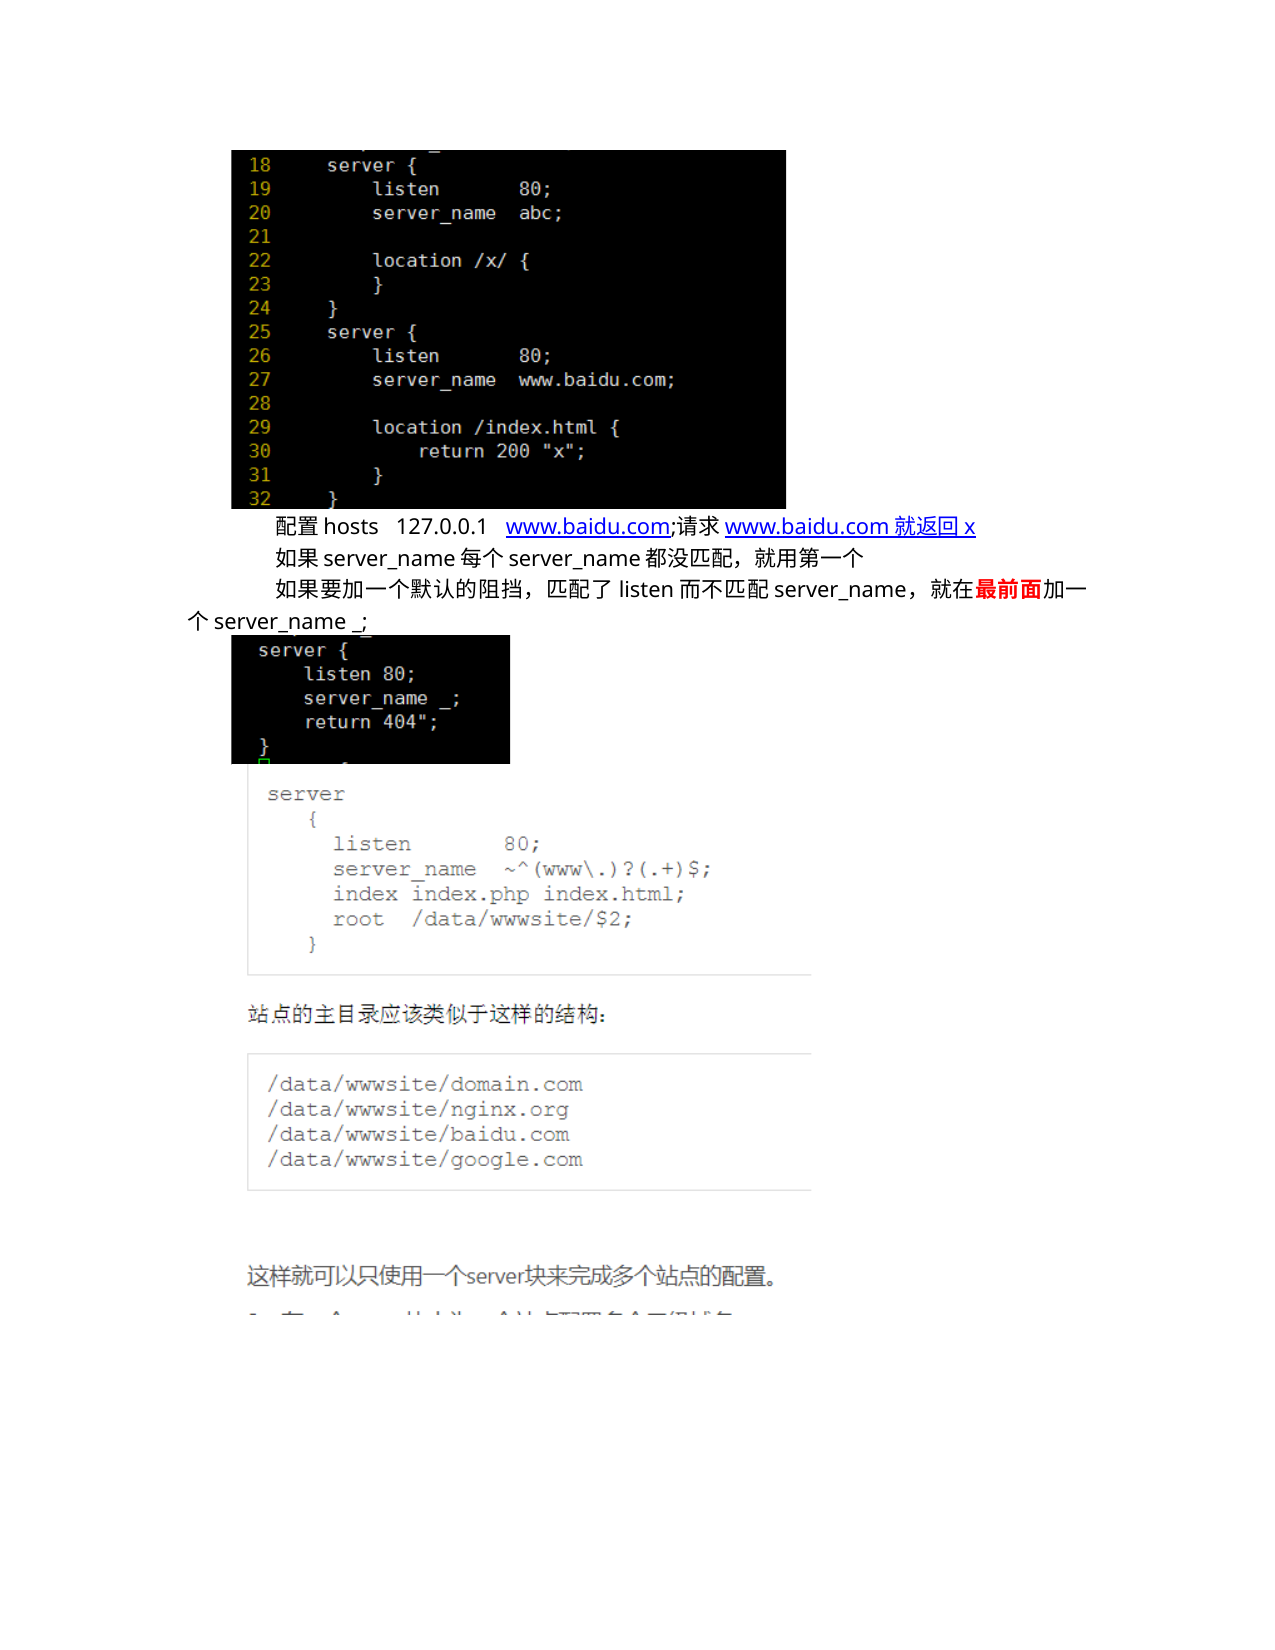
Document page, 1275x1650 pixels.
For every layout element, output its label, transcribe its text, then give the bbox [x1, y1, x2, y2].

picture [231, 150, 787, 509]
text 如果要加一个默认的阻挡，匹配了listen而不匹配server_name，就在最前面加一个server_name _; [187, 572, 1087, 636]
picture [231, 635, 812, 1315]
text 如果server_name每个server_name都没匹配，就用第一个 [187, 541, 1087, 572]
text 配置hosts 127.0.0.1 www.baidu.com;请求www.baidu.com就返回x [187, 509, 1087, 541]
